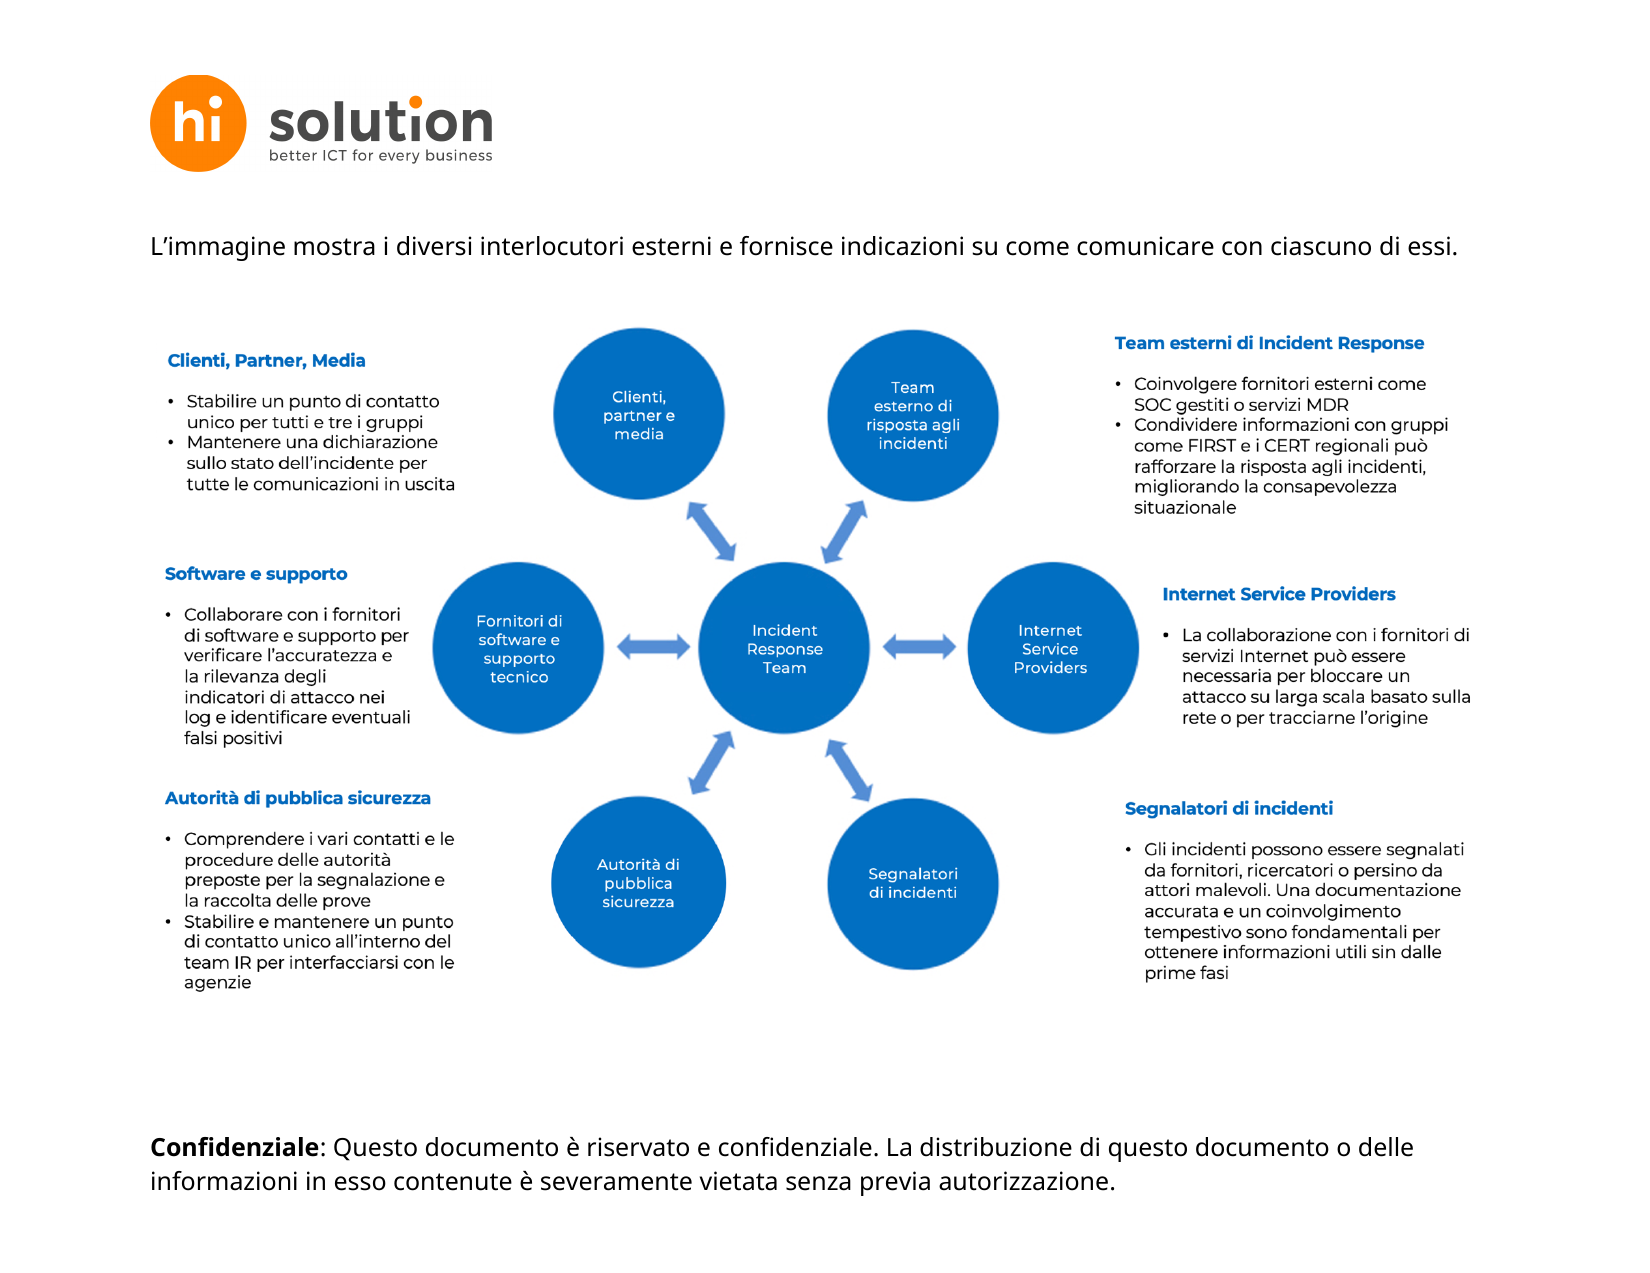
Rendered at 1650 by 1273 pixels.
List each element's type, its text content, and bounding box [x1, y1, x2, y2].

picture [150, 263, 1500, 1023]
picture [150, 75, 492, 172]
text L’immagine mostra i diversi interlocutori esterni e fornisce indicazioni su come comunicare con ciascuno di essi. [150, 229, 1500, 263]
